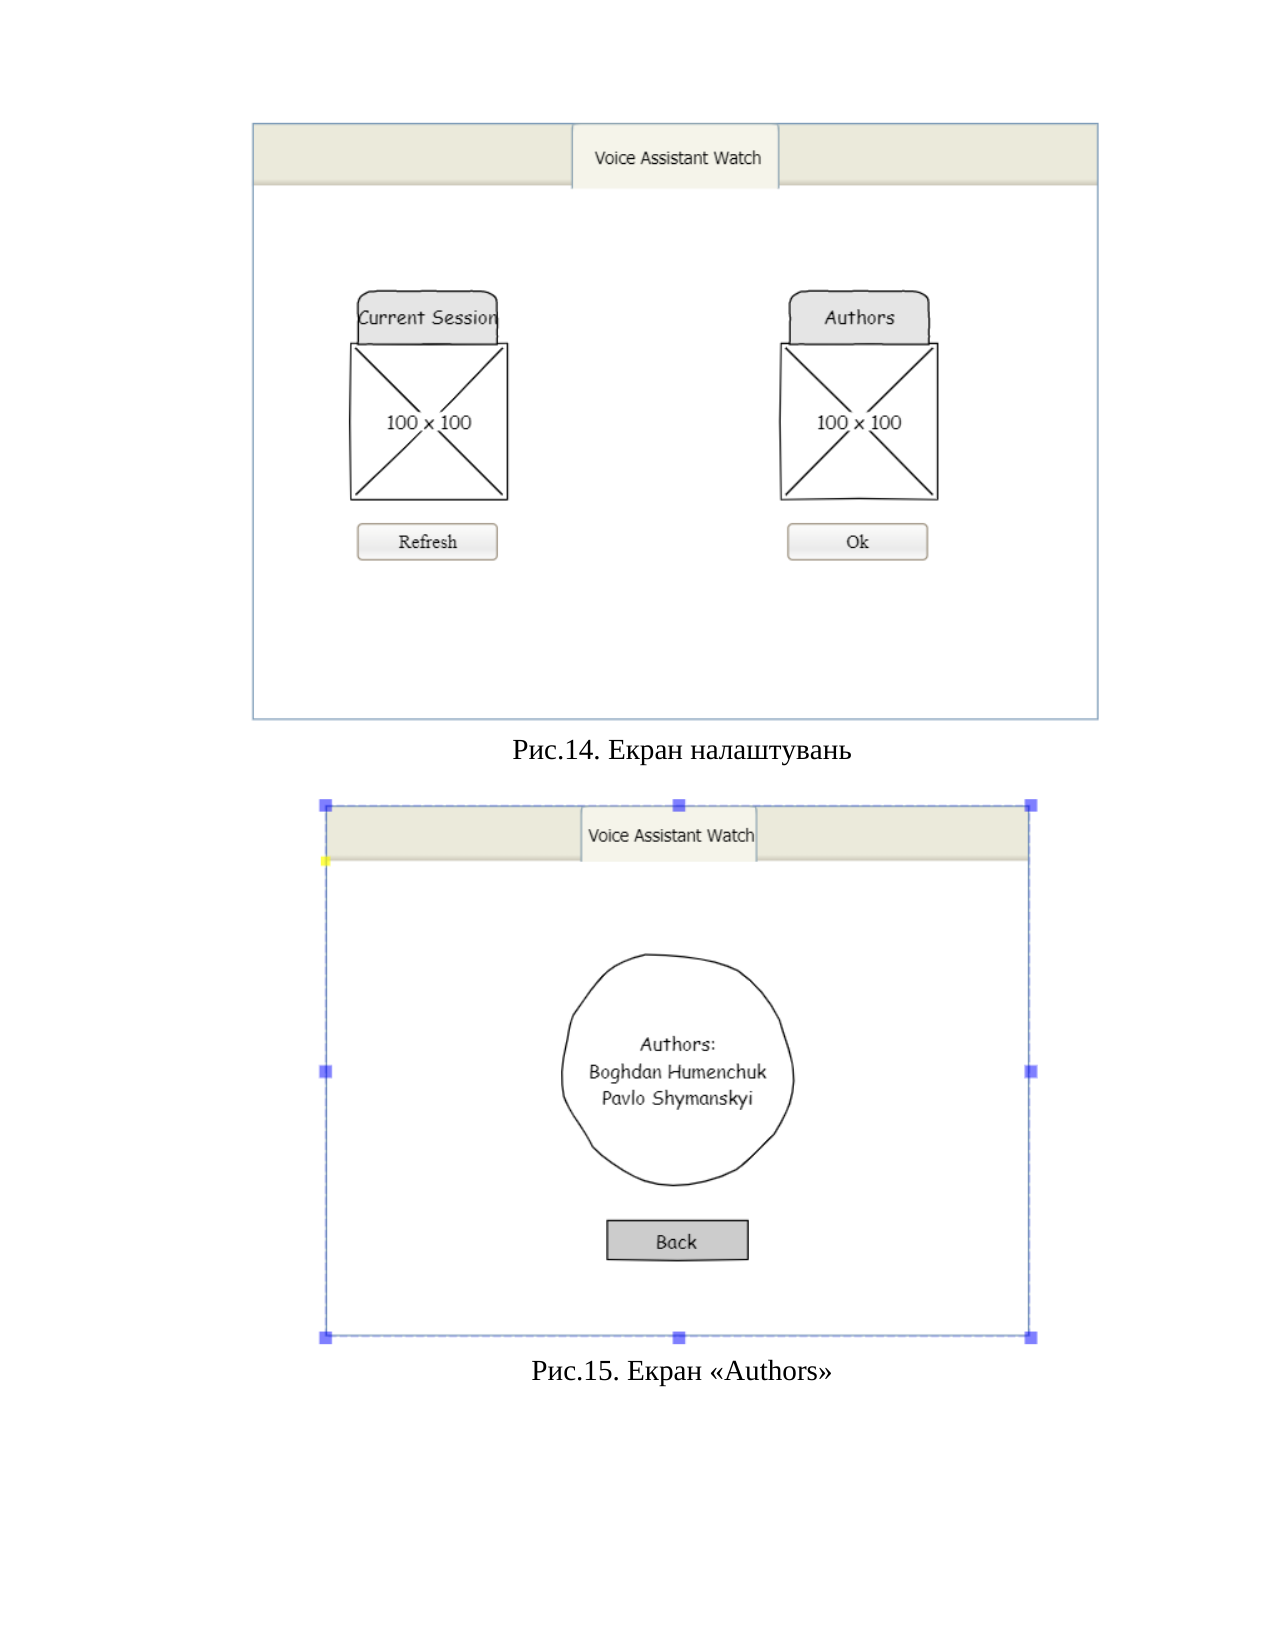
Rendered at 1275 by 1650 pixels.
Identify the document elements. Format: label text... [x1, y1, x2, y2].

text Рис.15. Екран «Authors» [177, 1353, 1186, 1386]
picture [316, 798, 1048, 1353]
text Рис.14. Екран налаштувань [177, 732, 1186, 766]
picture [249, 118, 1115, 732]
